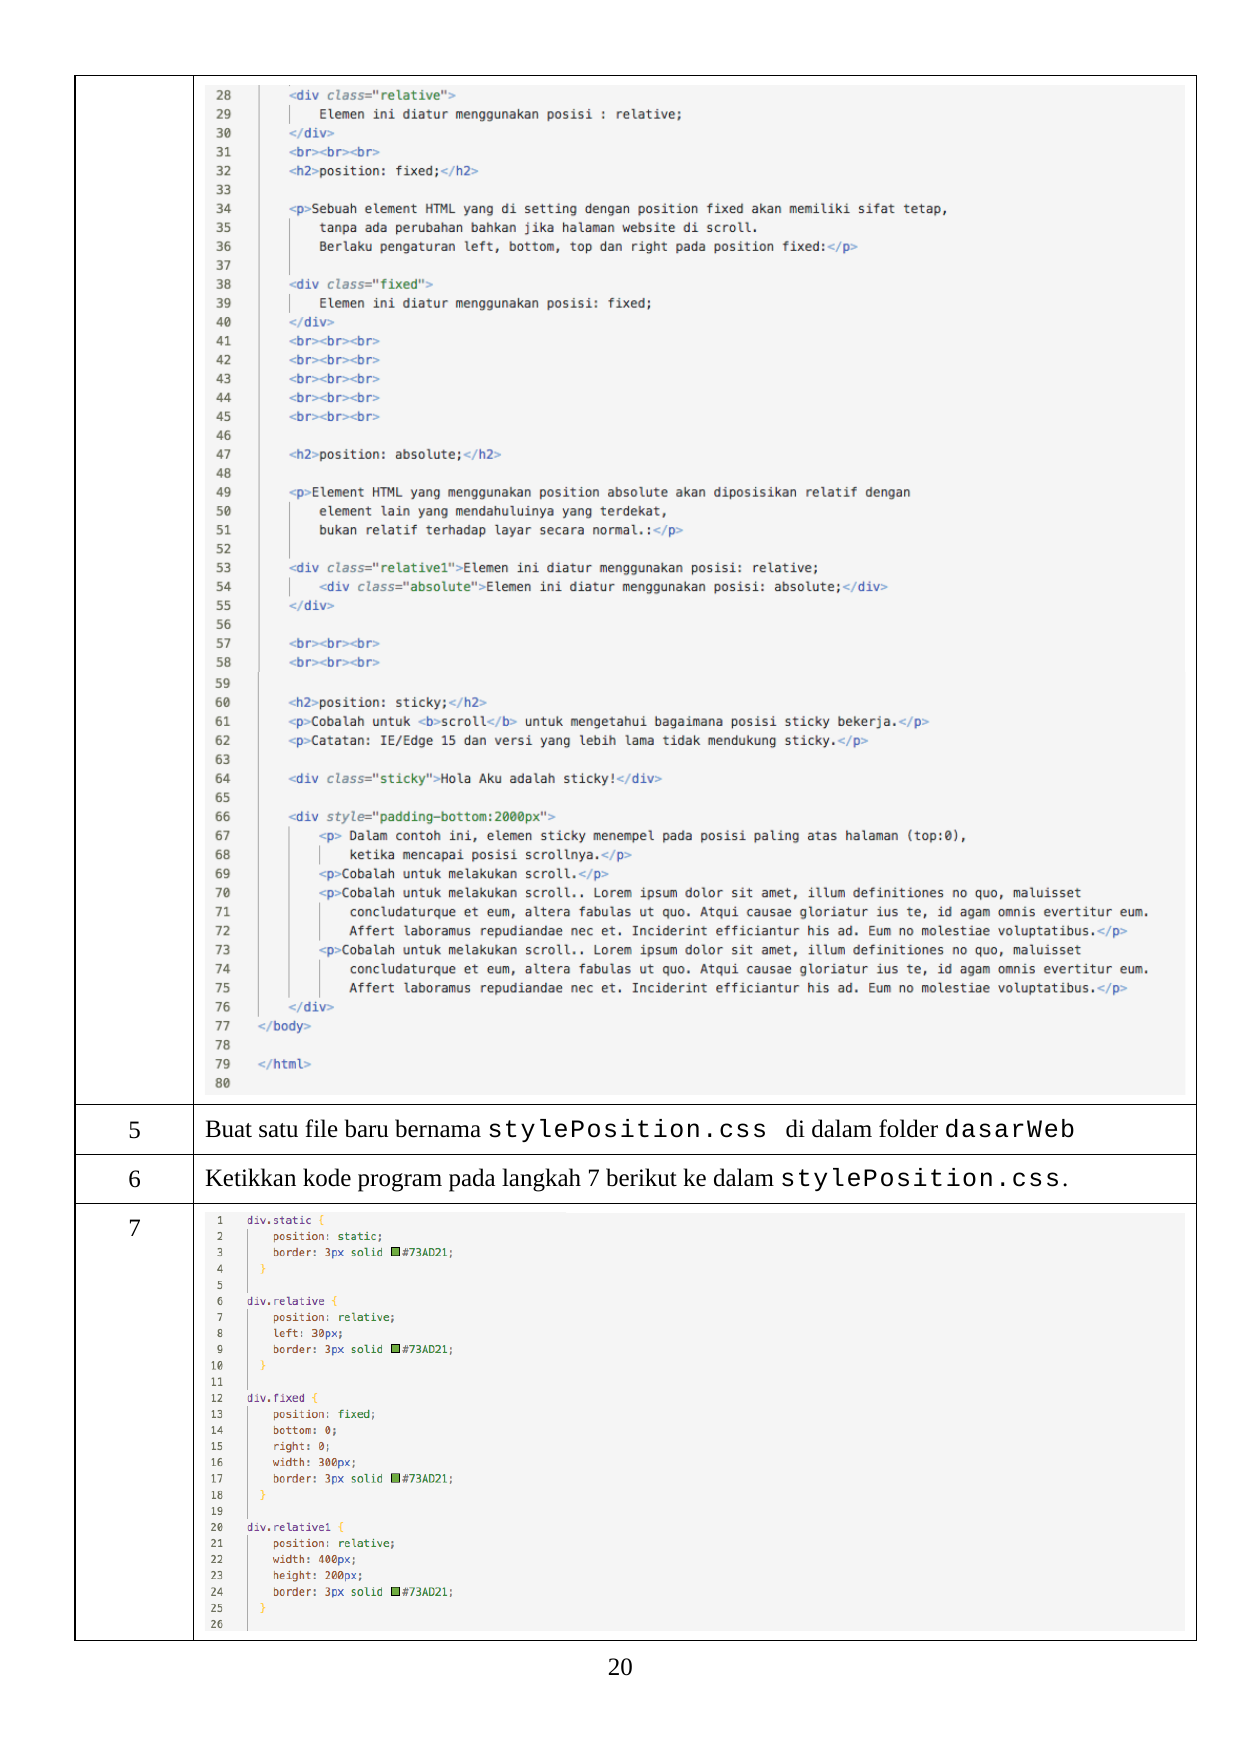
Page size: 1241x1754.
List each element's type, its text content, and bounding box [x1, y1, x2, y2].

table_cell Ketikkan kode program pada langkah 7 berikut ke dalam stylePosition.css. [194, 1155, 1196, 1203]
picture [204, 85, 1186, 1095]
table_cell Buat satu file baru bernama stylePosition.css di dalam folder dasarWeb [194, 1105, 1196, 1153]
picture [204, 1212, 567, 1631]
table_cell 4 [76, 76, 193, 1104]
table_cell [194, 1204, 1196, 1640]
table_cell 6 [76, 1155, 193, 1203]
table_cell 7 [76, 1204, 193, 1640]
table_cell [194, 76, 1196, 1104]
table_cell 5 [76, 1105, 193, 1153]
